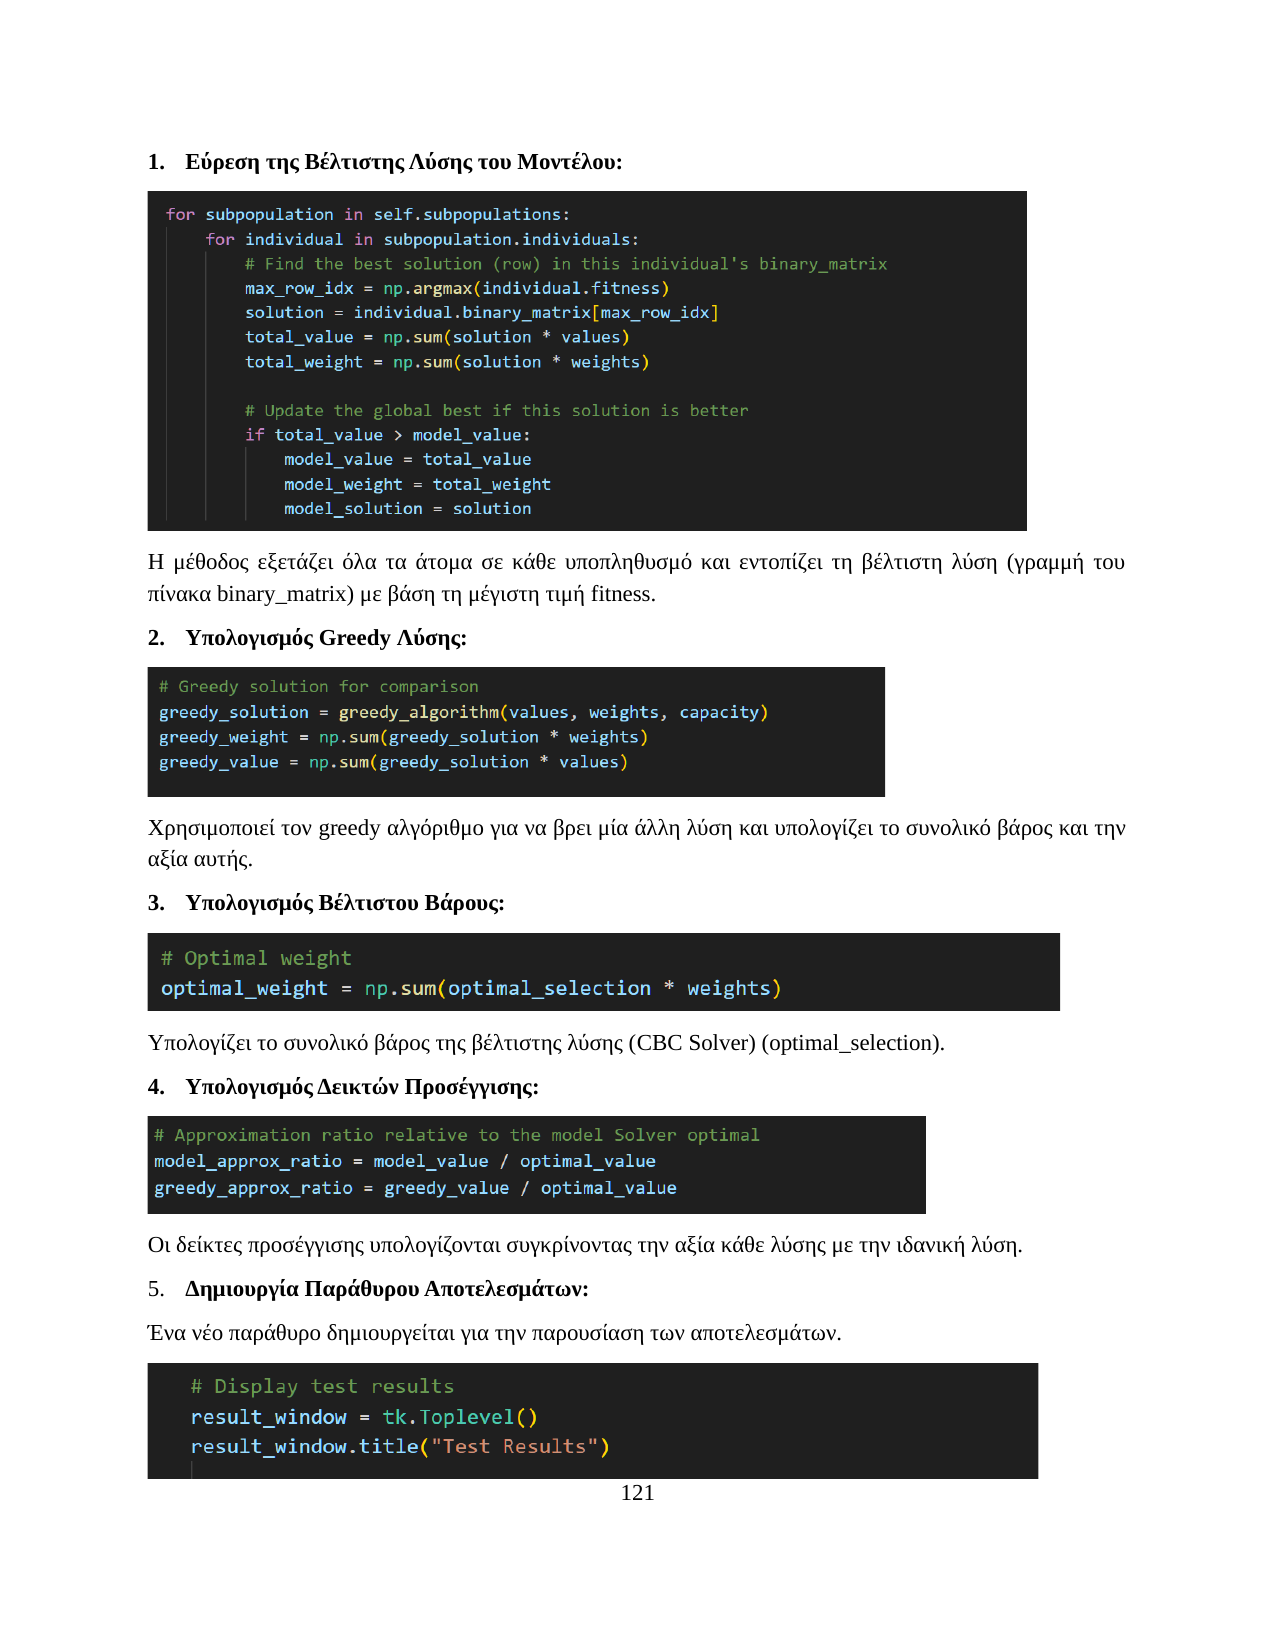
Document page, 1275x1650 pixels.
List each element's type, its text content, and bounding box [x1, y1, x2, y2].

list Υπολογισμός Greedy Λύσης: [148, 624, 1127, 650]
text Ένα νέο παράθυρο δημιουργείται για την παρουσίαση των αποτελεσμάτων. [148, 1319, 1127, 1346]
text Χρησιμοποιεί τον greedy αλγόριθμο για να βρει μία άλλη λύση και υπολογίζει το συνολικό βάρος και την αξία αυτής. [148, 814, 1127, 872]
list Εύρεση της Βέλτιστης Λύσης του Μοντέλου: [148, 148, 1127, 174]
text Υπολογίζει το συνολικό βάρος της βέλτιστης λύσης (CBC Solver) (optimal_selection). [148, 1029, 1127, 1055]
picture [147, 1116, 926, 1214]
picture [147, 667, 886, 797]
picture [147, 191, 1027, 531]
text Οι δείκτες προσέγγισης υπολογίζονται συγκρίνοντας την αξία κάθε λύσης με την ιδανική λύση. [148, 1231, 1127, 1257]
picture [147, 1363, 1039, 1479]
list Υπολογισμός Βέλτιστου Βάρους: [148, 889, 1127, 916]
list Δημιουργία Παράθυρου Αποτελεσμάτων: [148, 1275, 1127, 1301]
picture [147, 933, 1061, 1011]
list Υπολογισμός Δεικτών Προσέγγισης: [148, 1073, 1127, 1099]
text Η μέθοδος εξετάζει όλα τα άτομα σε κάθε υποπληθυσμό και εντοπίζει τη βέλτιστη λύση (γραμμή του πίνακα binary_matrix) με βάση τη μέγιστη τιμή fitness. [148, 548, 1127, 606]
